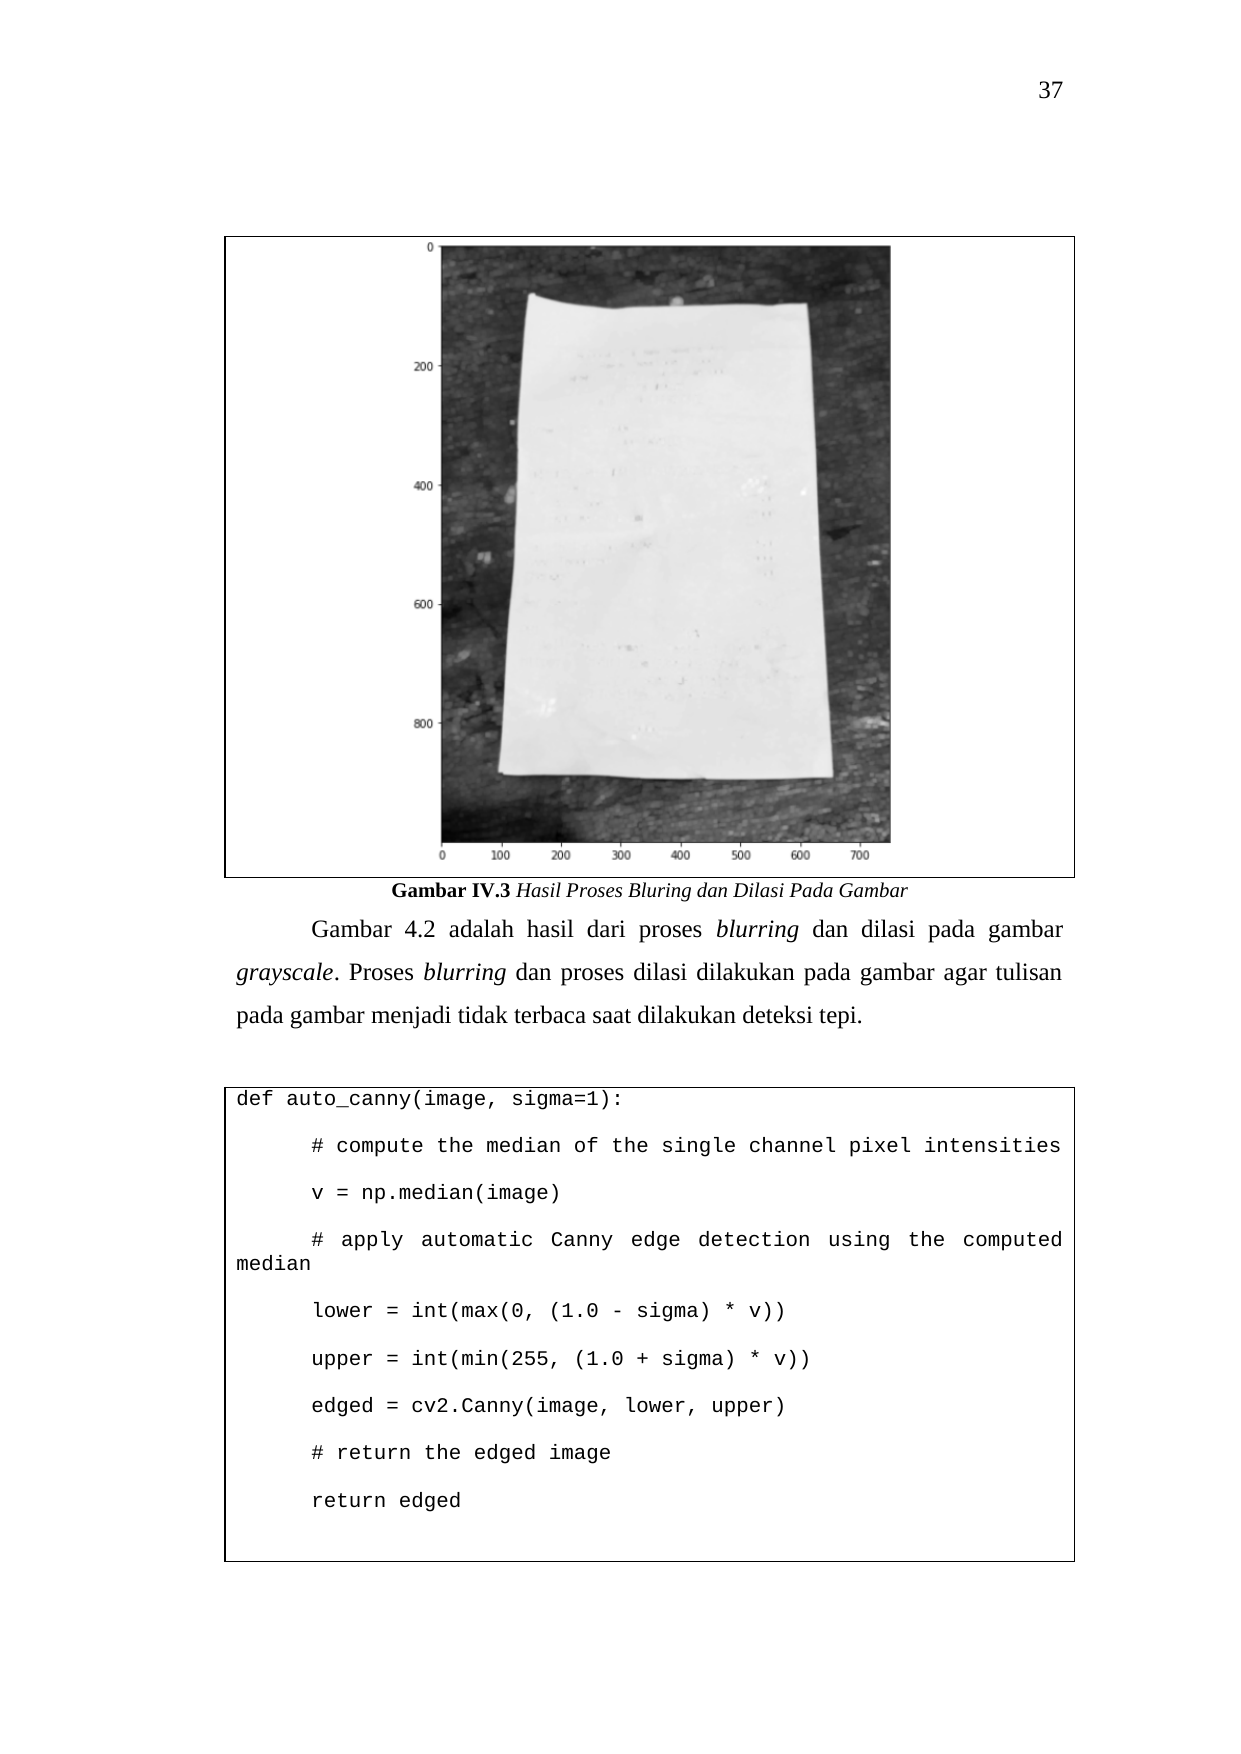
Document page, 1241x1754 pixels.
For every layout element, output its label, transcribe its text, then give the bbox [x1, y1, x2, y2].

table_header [226, 1088, 1074, 1561]
picture [406, 237, 894, 864]
text Hasil Proses Bluring dan Dilasi Pada Gambar [236, 878, 1063, 902]
text Gambar 4.2 adalah hasil dari proses blurring dan dilasi pada gambar grayscale. Proses blurring dan proses dilasi dilakukan pada gambar agar tulisan pada gambar menjadi tidak terbaca saat dilakukan deteksi tepi. [236, 914, 1063, 1029]
table_header [226, 237, 1074, 877]
